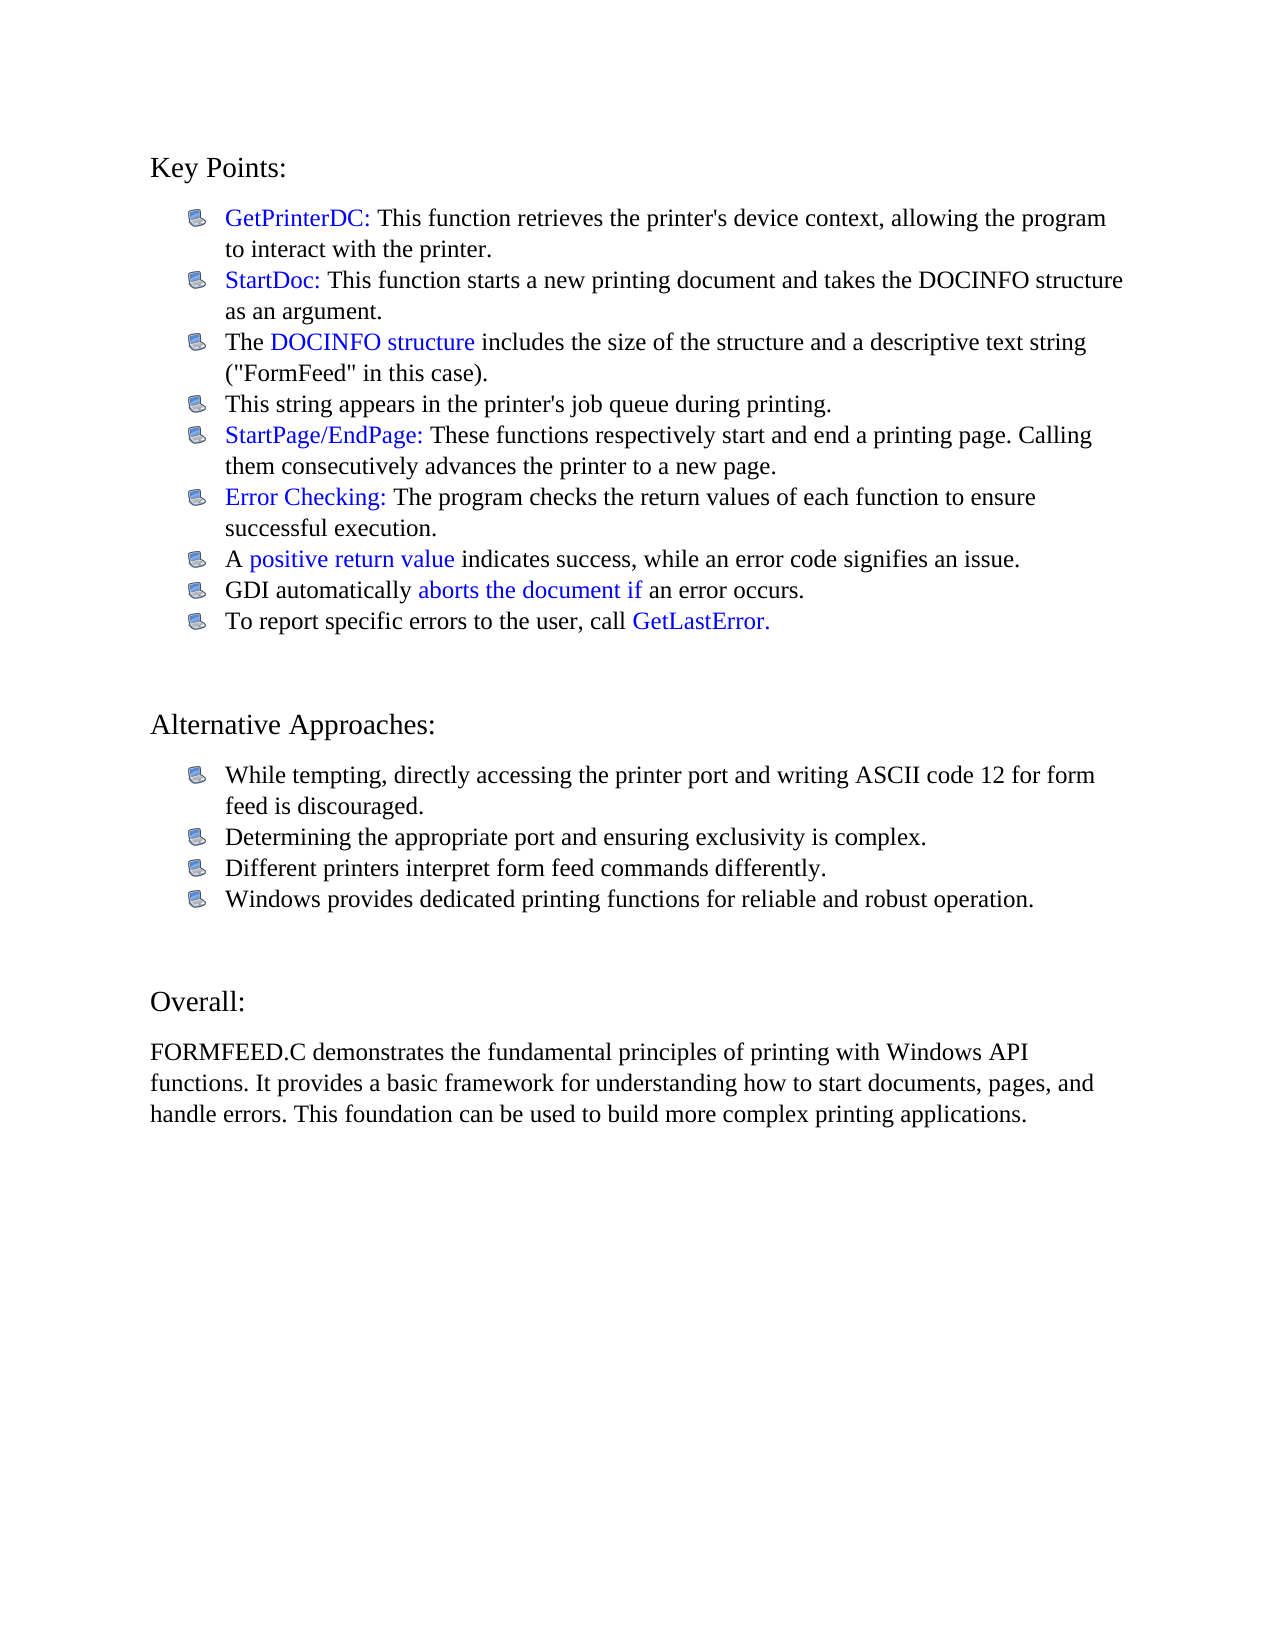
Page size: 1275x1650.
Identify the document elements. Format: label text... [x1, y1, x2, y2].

list GetPrinterDC: This function retrieves the printer's device context, allowing the program to interact with the printer. [187, 203, 1125, 263]
list Determining the appropriate port and ensuring exclusivity is complex. [187, 822, 1125, 851]
picture [188, 890, 206, 908]
picture [188, 395, 206, 413]
list Different printers interpret form feed commands differently. [187, 853, 1125, 882]
picture [188, 426, 206, 444]
text Alternative Approaches: [150, 707, 1125, 740]
picture [188, 859, 206, 877]
list StartDoc: This function starts a new printing document and takes the DOCINFO structure as an argument. [187, 265, 1125, 325]
picture [188, 828, 206, 846]
list While tempting, directly accessing the printer port and writing ASCII code 12 for form feed is discouraged. [187, 760, 1125, 819]
text Key Points: [150, 150, 1125, 183]
picture [188, 551, 206, 568]
list StartPage/EndPage: These functions respectively start and end a printing page. Calling them consecutively advances the printer to a new page. [187, 420, 1125, 480]
list Windows provides dedicated printing functions for reliable and robust operation. [187, 884, 1125, 913]
picture [188, 582, 206, 599]
text Overall: [150, 984, 1125, 1018]
picture [188, 489, 206, 506]
list Error Checking: The program checks the return values of each function to ensure successful execution. [187, 482, 1125, 542]
list To report specific errors to the user, call GetLastError. [187, 606, 1125, 635]
picture [188, 209, 206, 227]
list This string appears in the printer's job queue during printing. [187, 389, 1125, 418]
list A positive return value indicates success, while an error code signifies an issue. [187, 544, 1125, 573]
text FORMFEED.C demonstrates the fundamental principles of printing with Windows API functions. It provides a basic framework for understanding how to start documents, pages, and handle errors. This foundation can be used to build more complex printing applications. [150, 1037, 1125, 1128]
list GDI automatically aborts the document if an error occurs. [187, 575, 1125, 604]
picture [188, 766, 206, 784]
picture [188, 271, 206, 289]
picture [188, 613, 206, 630]
picture [188, 333, 206, 351]
list The DOCINFO structure includes the size of the structure and a descriptive text string ("FormFeed" in this case). [187, 327, 1125, 387]
